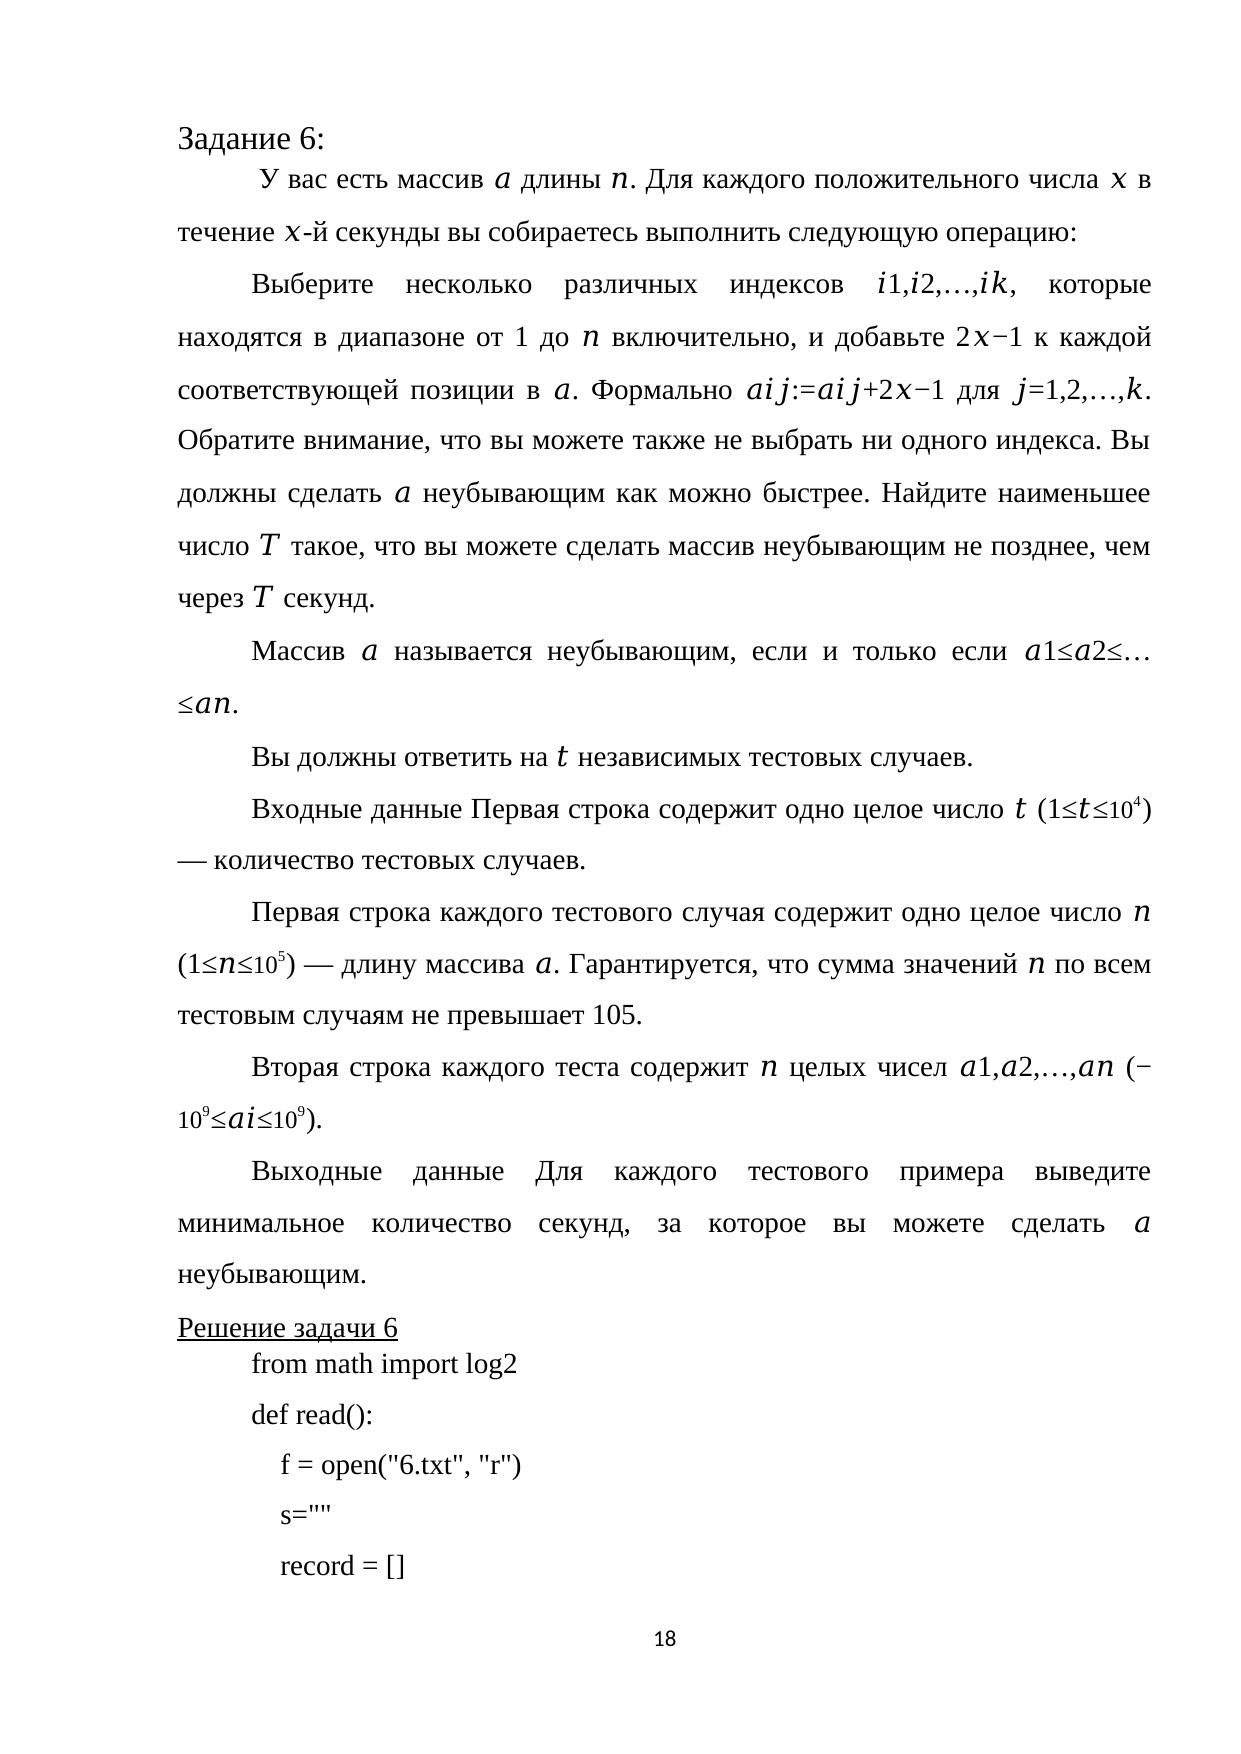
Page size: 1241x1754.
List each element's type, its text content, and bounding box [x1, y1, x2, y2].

subtitle Решение задачи 6 [177, 1310, 1152, 1344]
text У вас есть массив 𝑎 длины 𝑛. Для каждого положительного числа 𝑥 в течение 𝑥-й секунды вы собираетесь выполнить следующую операцию: [177, 159, 1152, 247]
subtitle Задание 6: [177, 118, 1152, 156]
text Вторая строка каждого теста содержит 𝑛 целых чисел 𝑎1,𝑎2,…,𝑎𝑛 (−≤𝑎𝑖≤). [177, 1047, 1152, 1135]
text f = open("6.txt", "r") [177, 1447, 1152, 1481]
text s="" [177, 1497, 1152, 1531]
text Выходные данные Для каждого тестового примера выведите минимальное количество секунд, за которое вы можете сделать 𝑎 неубывающим. [177, 1153, 1152, 1289]
text Массив 𝑎 называется неубывающим, если и только если 𝑎1≤𝑎2≤…≤𝑎𝑛. [177, 632, 1152, 719]
text Первая строка каждого тестового случая содержит одно целое число 𝑛 (1≤𝑛≤) — длину массива 𝑎. Гарантируется, что сумма значений 𝑛 по всем тестовым случаям не превышает 105. [177, 892, 1152, 1031]
text Входные данные Первая строка содержит одно целое число 𝑡 (1≤𝑡≤) — количество тестовых случаев. [177, 790, 1152, 876]
text Выберите несколько различных индексов 𝑖1,𝑖2,…,𝑖𝑘, которые находятся в диапазоне от 1 до 𝑛 включительно, и добавьте 2𝑥−1 к каждой соответствующей позиции в 𝑎. Формально 𝑎𝑖𝑗:=𝑎𝑖𝑗+2𝑥−1 для 𝑗=1,2,…,𝑘. Обратите внимание, что вы можете также не выбрать ни одного индекса. Вы должны сделать 𝑎 неубывающим как можно быстрее. Найдите наименьшее число 𝑇 такое, что вы можете сделать массив неубывающим не позднее, чем через 𝑇 секунд. [177, 265, 1152, 614]
text Вы должны ответить на 𝑡 независимых тестовых случаев. [177, 737, 1152, 772]
text record = [] [177, 1548, 1152, 1581]
text from math import log2 [177, 1346, 1152, 1380]
text def read(): [177, 1397, 1152, 1430]
